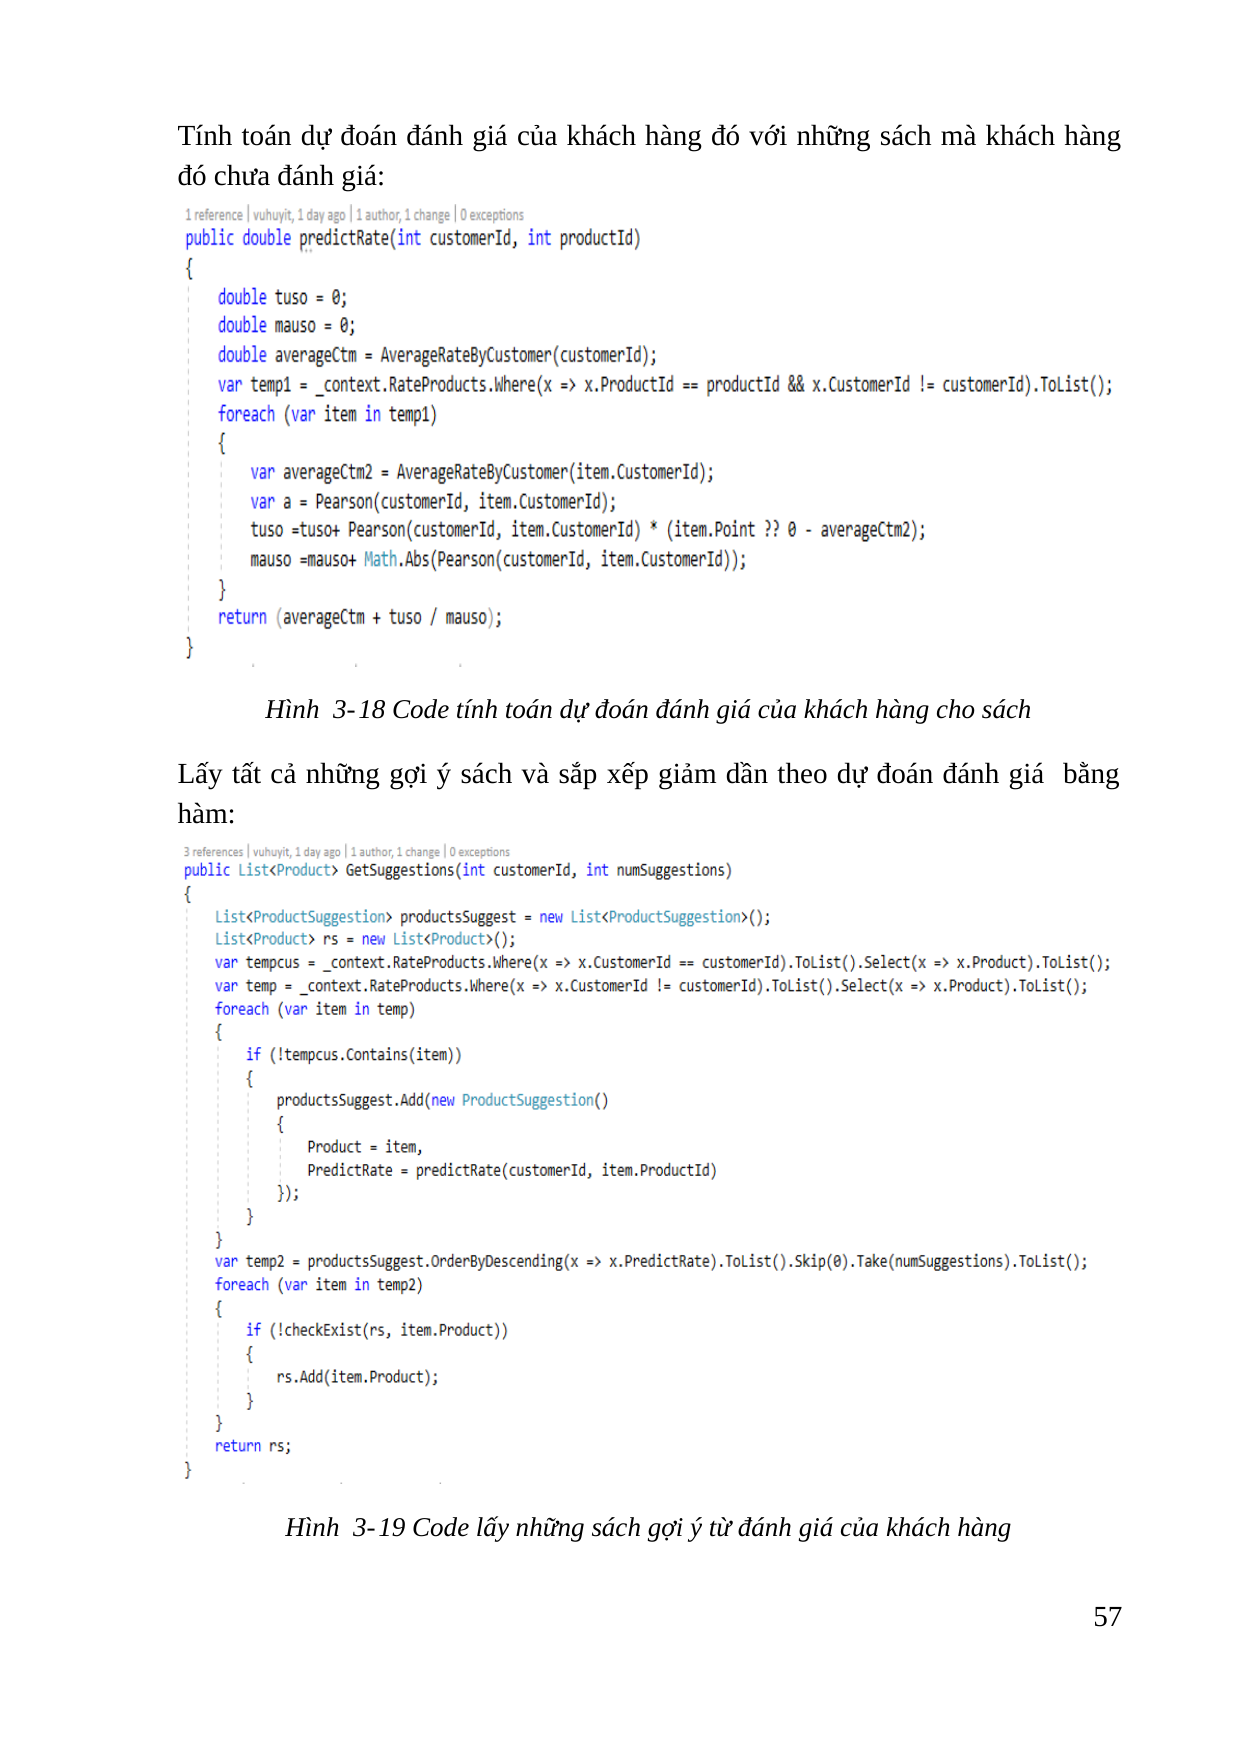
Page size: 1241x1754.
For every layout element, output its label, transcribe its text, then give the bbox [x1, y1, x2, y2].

text Hình - Code tính toán dự đoán đánh giá của khách hàng cho sách [177, 694, 1122, 725]
text Lấy tất cả những gợi ý sách và sắp xếp giảm dần theo dự đoán đánh giá bằng hàm: [177, 756, 1122, 830]
text Tính toán dự đoán đánh giá của khách hàng đó với những sách mà khách hàng đó chưa đánh giá: [177, 118, 1122, 192]
picture [177, 842, 1122, 1484]
picture [177, 204, 1122, 667]
text Hình - Code lấy những sách gợi ý từ đánh giá của khách hàng [177, 1511, 1122, 1542]
